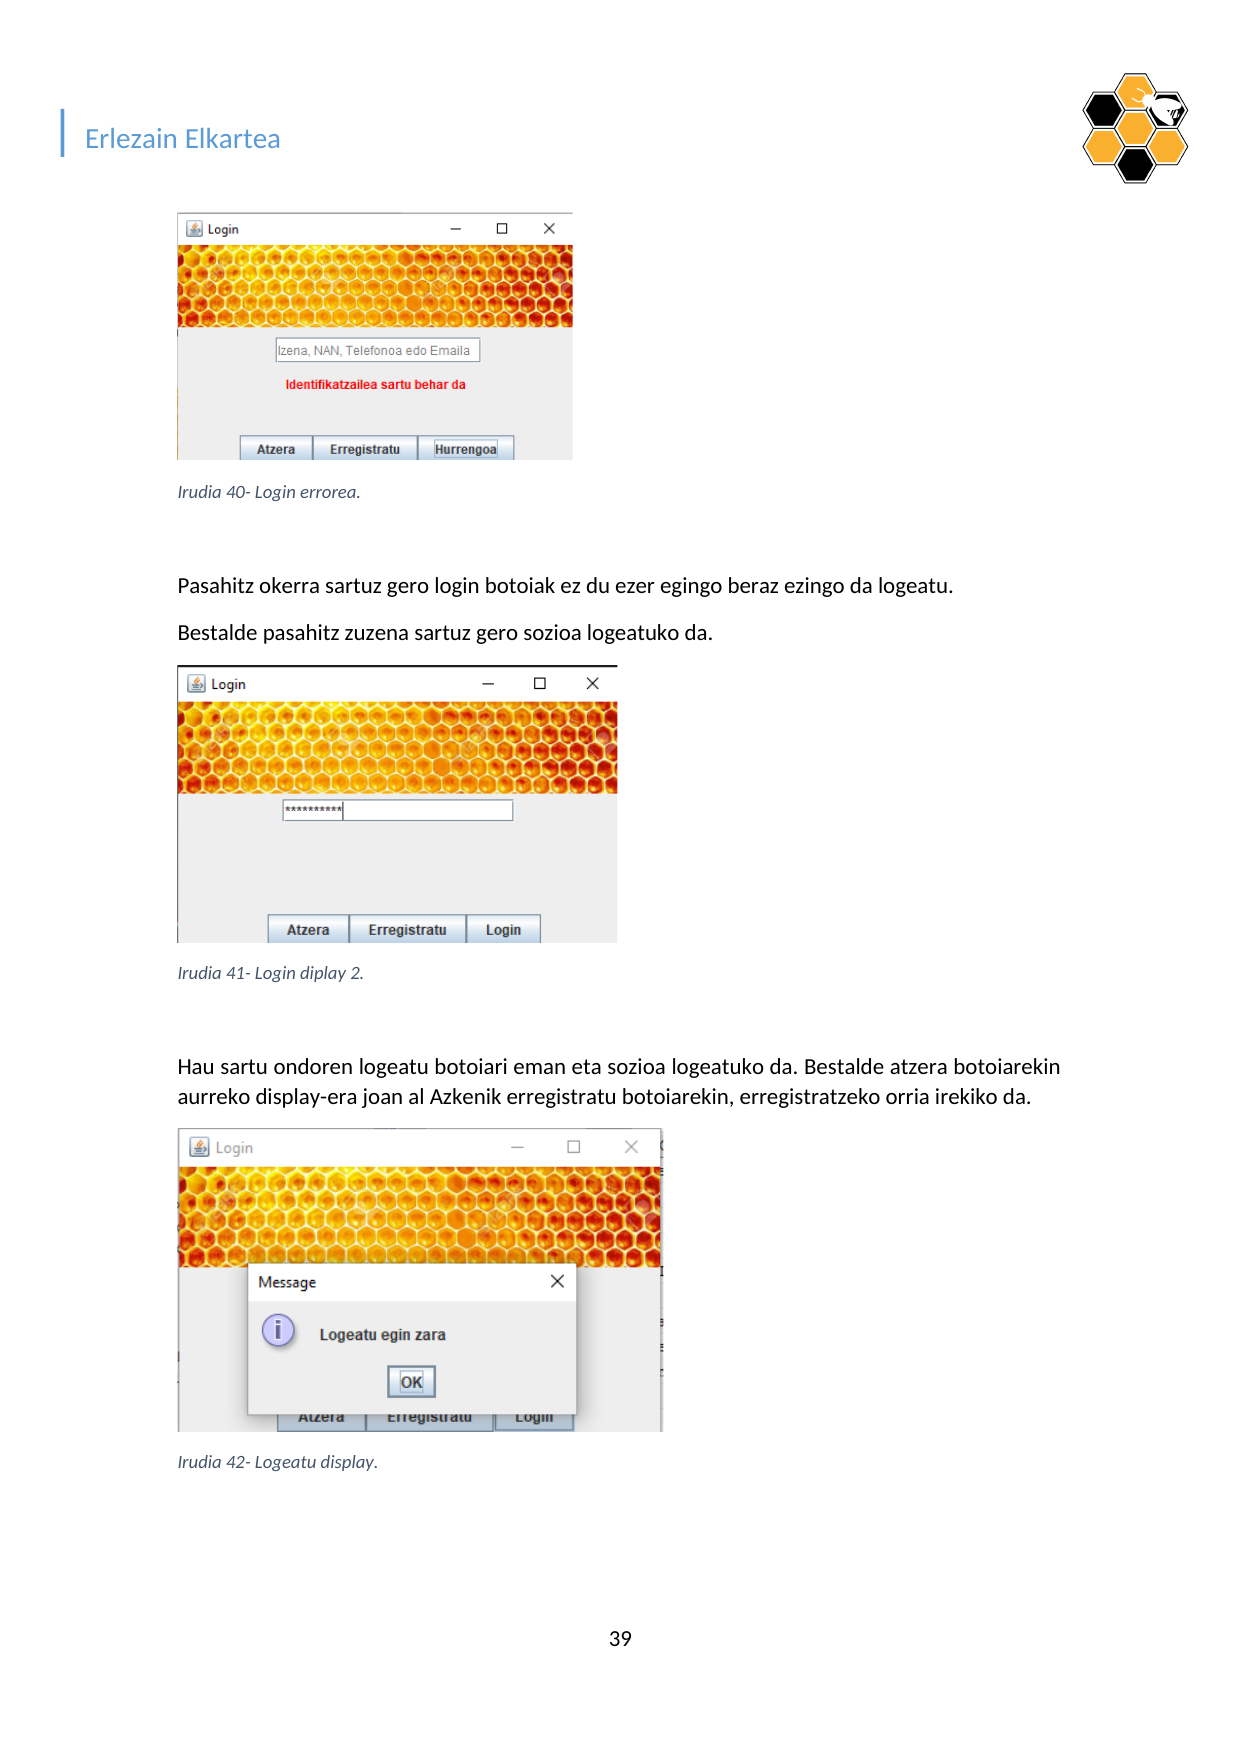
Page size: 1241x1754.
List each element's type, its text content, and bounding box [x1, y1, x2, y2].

text Irudia 41- Login diplay 2. [177, 961, 1063, 984]
picture [177, 665, 618, 943]
text Irudia 42- Logeatu display. [177, 1450, 1063, 1473]
text Pasahitz okerra sartuz gero login botoiak ez du ezer egingo beraz ezingo da logeatu. [177, 571, 1063, 599]
text Bestalde pasahitz zuzena sartuz gero sozioa logeatuko da. [177, 618, 1063, 646]
picture [177, 212, 573, 460]
text Irudia 40- Login errorea. [177, 481, 1063, 504]
picture [177, 1128, 664, 1432]
picture [1071, 73, 1210, 185]
text Hau sartu ondoren logeatu botoiari eman eta sozioa logeatuko da. Bestalde atzera botoiarekin aurreko display-era joan al Azkenik erregistratu botoiarekin, erregistratzeko orria irekiko da. [177, 1052, 1063, 1110]
